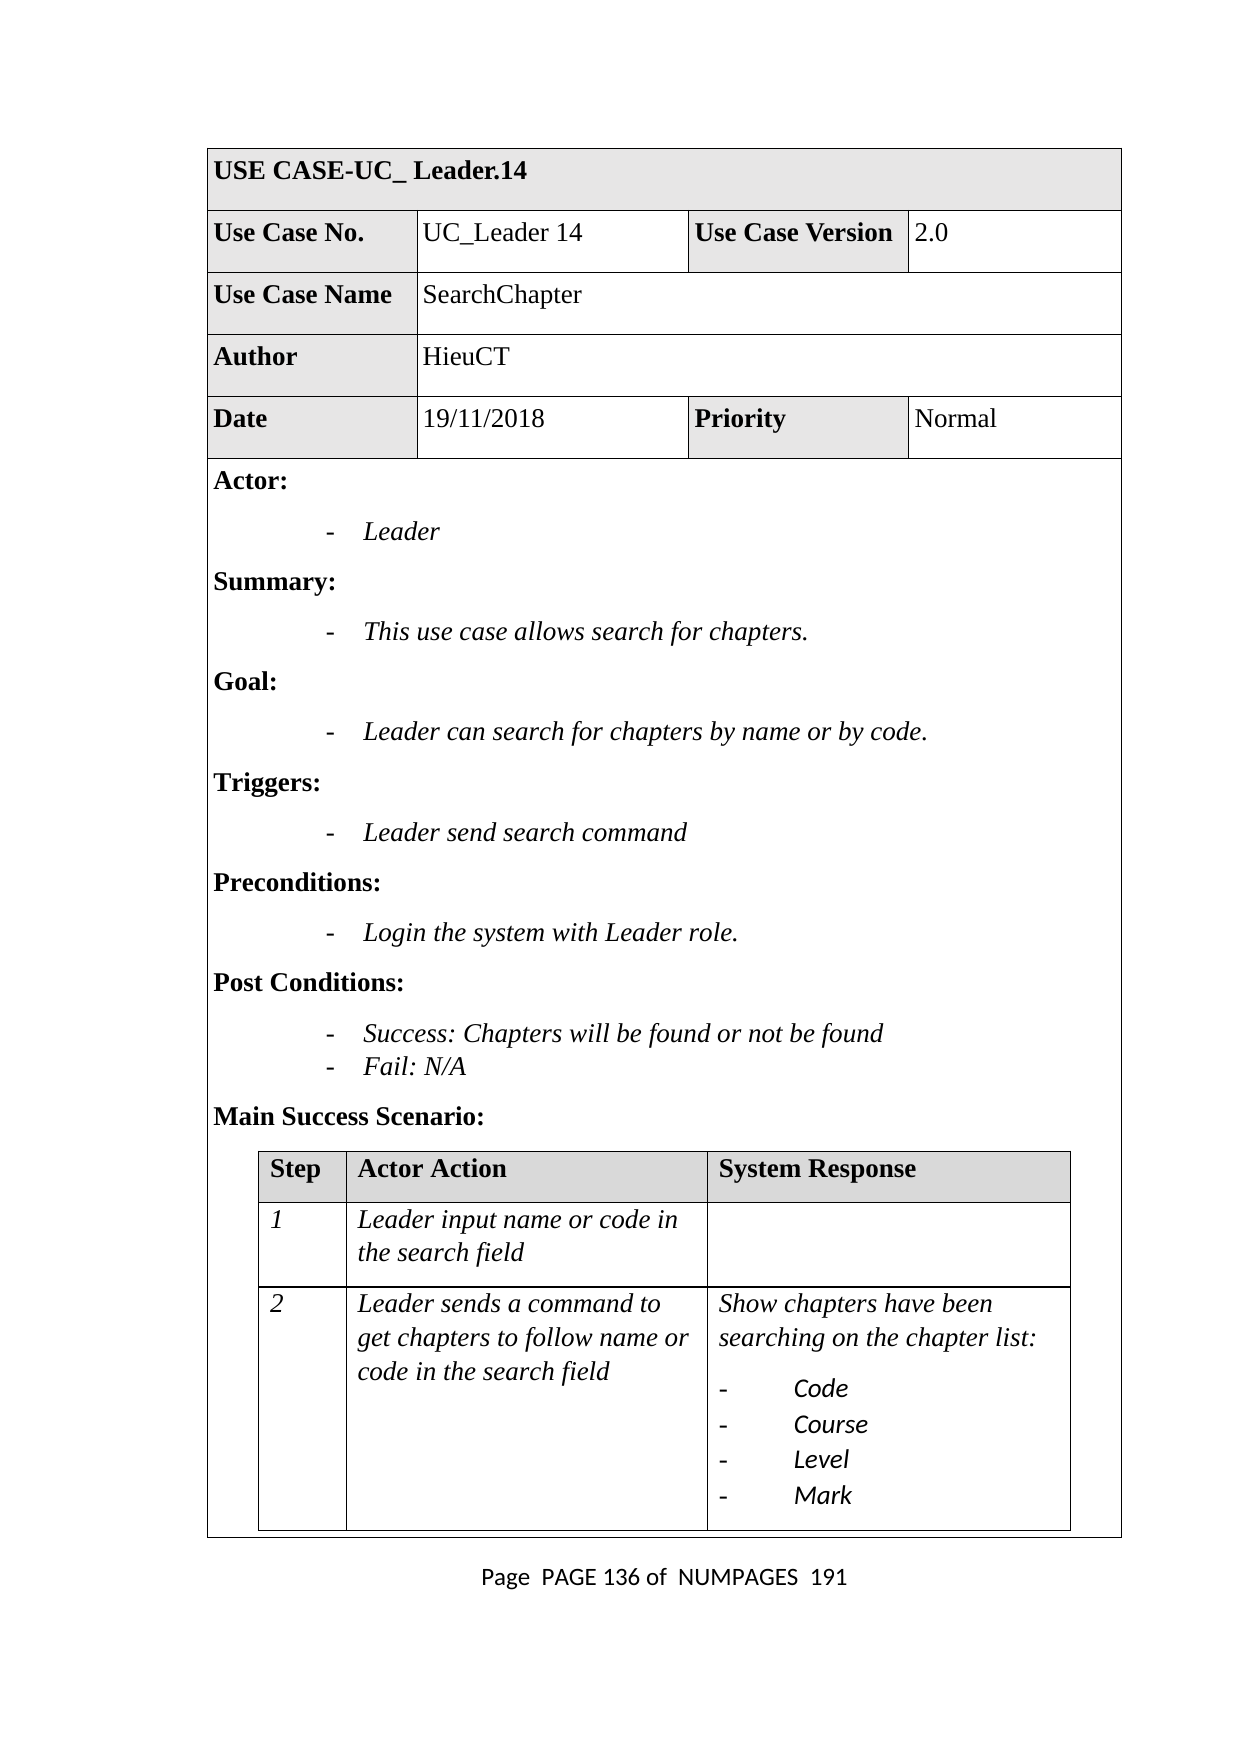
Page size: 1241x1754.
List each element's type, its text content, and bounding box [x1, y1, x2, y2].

table_header USE CASE-UC_ Leader.14 [208, 149, 1121, 210]
table_cell SearchChapter [418, 273, 1121, 334]
table_cell Date [208, 397, 417, 458]
table_cell Author [208, 335, 417, 396]
table_cell Priority [689, 397, 908, 458]
table_cell HieuCT [418, 335, 1121, 396]
table_cell 2.0 [909, 211, 1121, 272]
table_cell UC_Leader 14 [418, 211, 688, 272]
table_cell Use Case No. [208, 211, 417, 272]
table_cell Normal [909, 397, 1121, 458]
table_cell 19/11/2018 [418, 397, 688, 458]
table_cell Use Case Version [689, 211, 908, 272]
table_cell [208, 459, 1121, 1537]
table_cell Use Case Name [208, 273, 417, 334]
